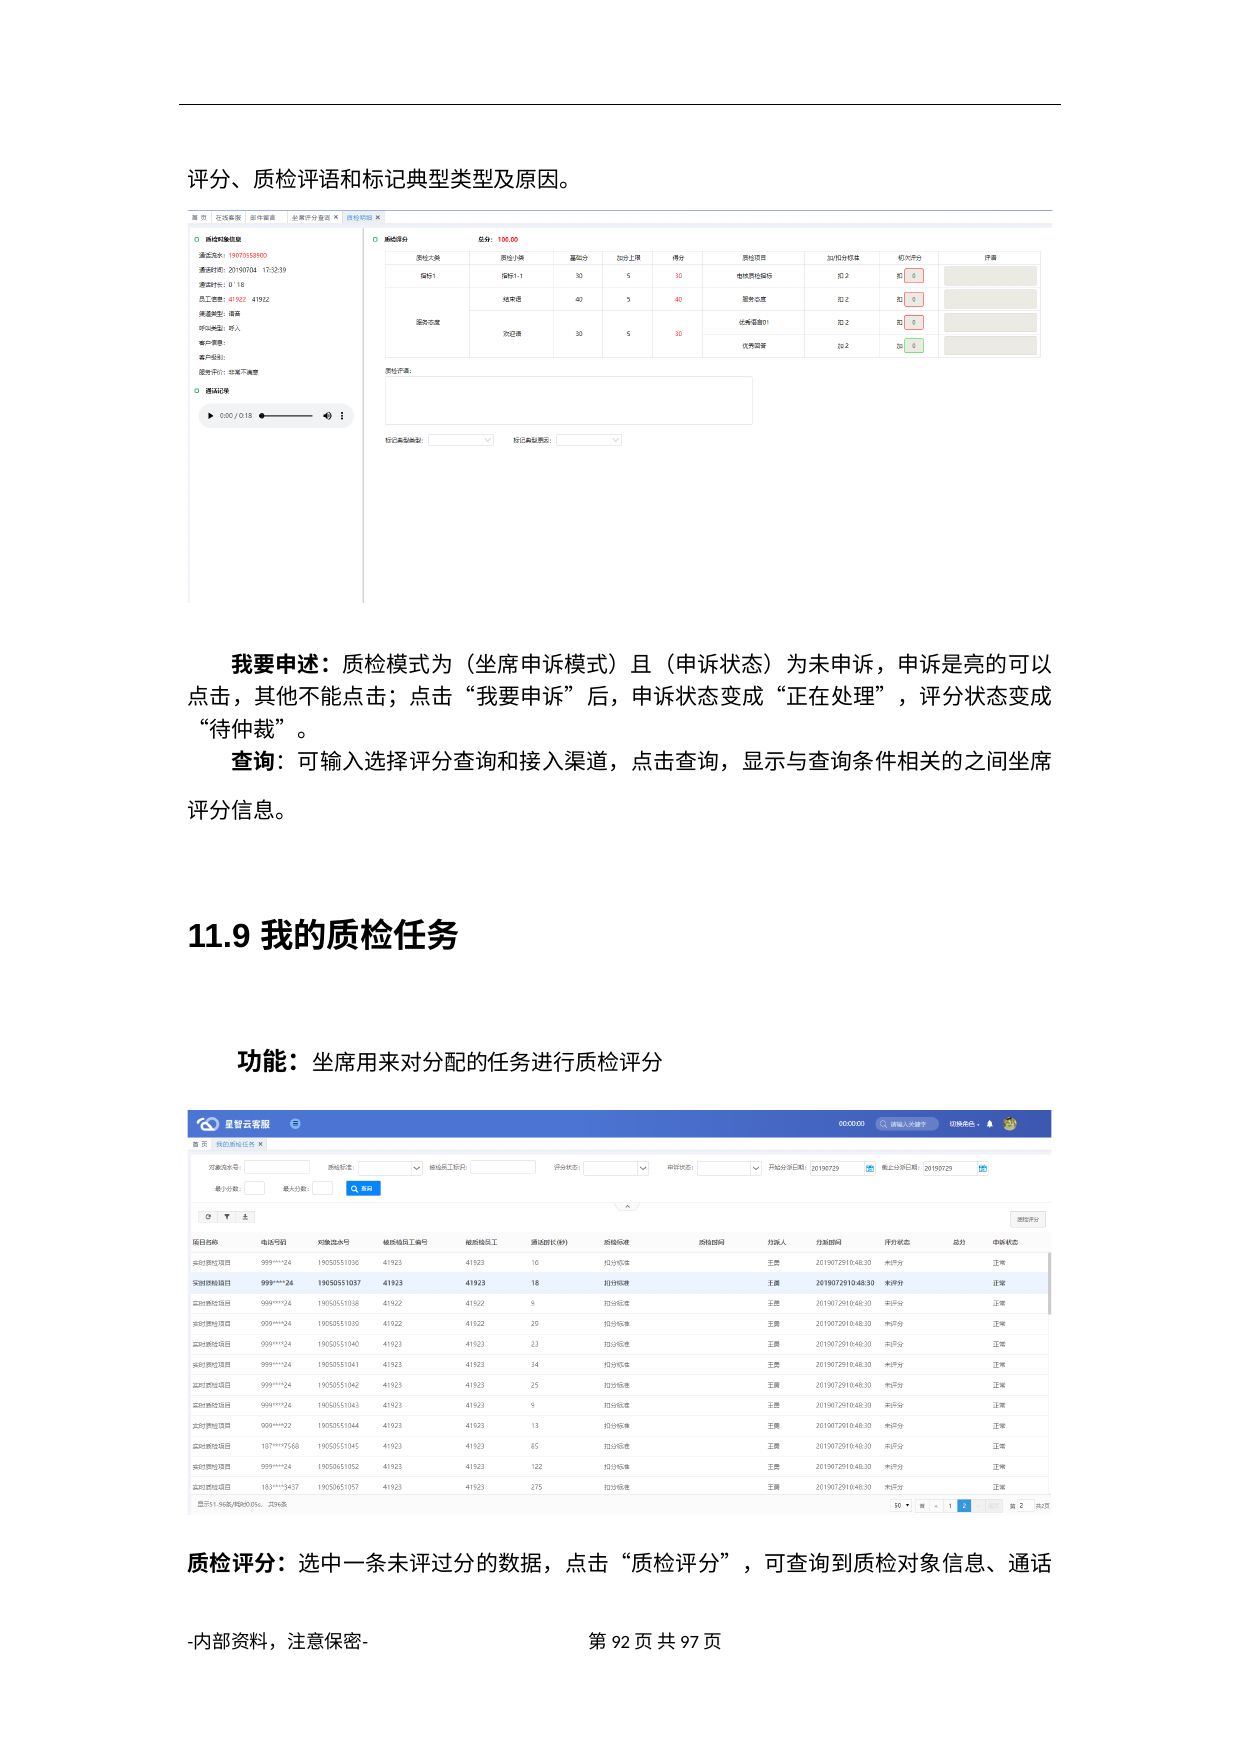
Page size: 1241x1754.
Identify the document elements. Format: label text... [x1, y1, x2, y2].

picture [187, 1110, 1052, 1515]
text 查询：可输入选择评分查询和接入渠道，点击查询，显示与查询条件相关的之间坐席评分信息。 [187, 744, 1053, 825]
text 我要申述：质检模式为（坐席申诉模式）且（申诉状态）为未申诉，申诉是亮的可以点击，其他不能点击；点击“我要申诉”后，申诉状态变成“正在处理”，评分状态变成“待仲裁”。 [187, 646, 1053, 744]
subtitle 11.9 我的质检任务 [187, 900, 1053, 965]
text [187, 162, 1053, 194]
picture [187, 210, 1053, 603]
text 功能：坐席用来对分配的任务进行质检评分 [187, 1027, 1053, 1092]
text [187, 1546, 1053, 1578]
